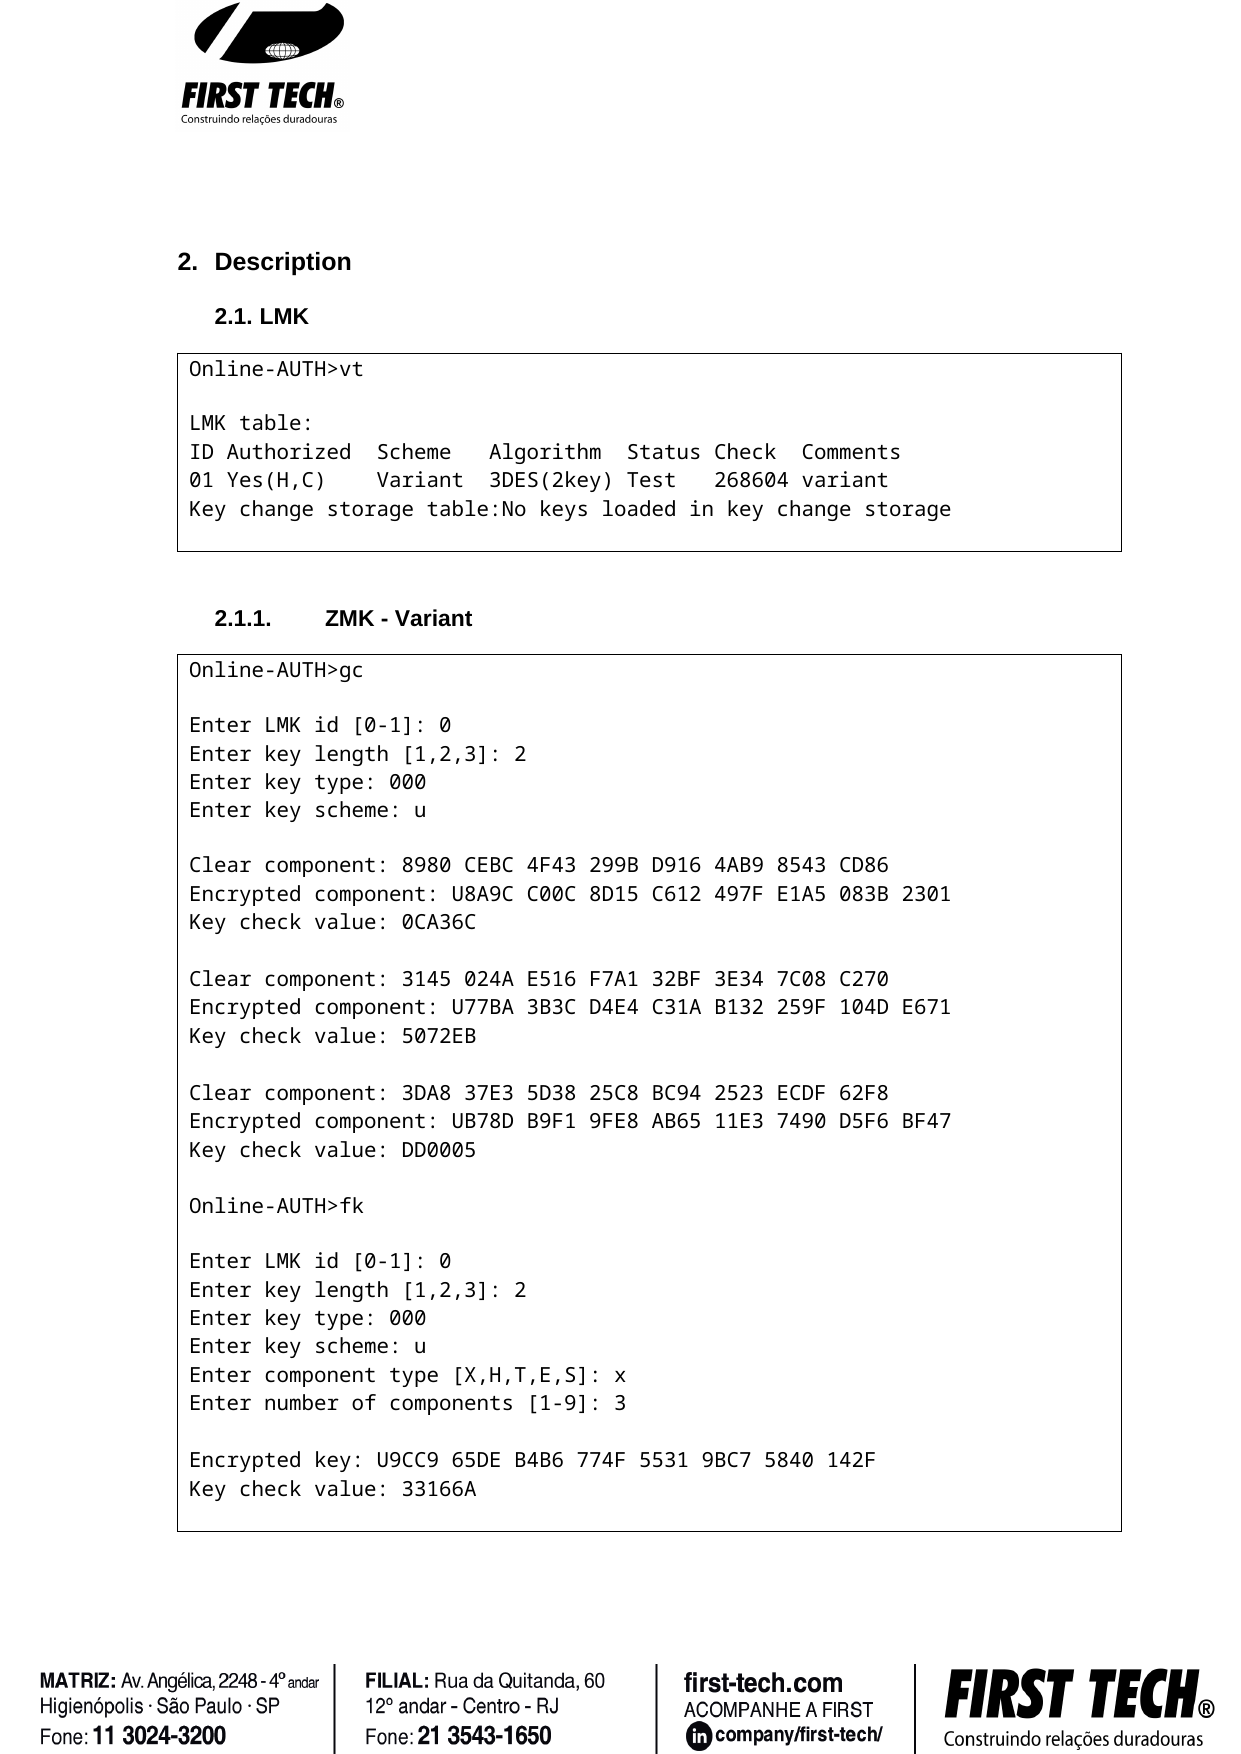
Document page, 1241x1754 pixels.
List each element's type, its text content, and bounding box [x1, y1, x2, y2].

subtitle Description [177, 247, 1122, 276]
subtitle LMK [214, 303, 1122, 330]
picture [175, 0, 351, 132]
subtitle ZMK - Variant [214, 605, 1122, 631]
picture [0, 1603, 1241, 1754]
table_header Online-AUTH>vt LMK table: ID Authorized Scheme Algorithm Status Check Comments 01 Yes(H,C) Variant 3DES(2key) Test 268604 variant Key change storage table:No keys loaded in key change storage [178, 354, 1121, 551]
table_header Online-AUTH>gc Enter LMK id [0-1]: 0 Enter key length [1,2,3]: 2 Enter key type: 000 Enter key scheme: u Clear component: 8980 CEBC 4F43 299B D916 4AB9 8543 CD86 Encrypted component: U8A9C C00C 8D15 C612 497F E1A5 083B 2301 Key check value: 0CA36C Clear component: 3145 024A E516 F7A1 32BF 3E34 7C08 C270 Encrypted component: U77BA 3B3C D4E4 C31A B132 259F 104D E671 Key check value: 5072EB Clear component: 3DA8 37E3 5D38 25C8 BC94 2523 ECDF 62F8 Encrypted component: UB78D B9F1 9FE8 AB65 11E3 7490 D5F6 BF47 Key check value: DD0005 Online-AUTH>fk Enter LMK id [0-1]: 0 Enter key length [1,2,3]: 2 Enter key type: 000 Enter key scheme: u Enter component type [X,H,T,E,S]: x Enter number of components [1-9]: 3 Encrypted key: U9CC9 65DE B4B6 774F 5531 9BC7 5840 142F Key check value: 33166A [178, 655, 1121, 1531]
